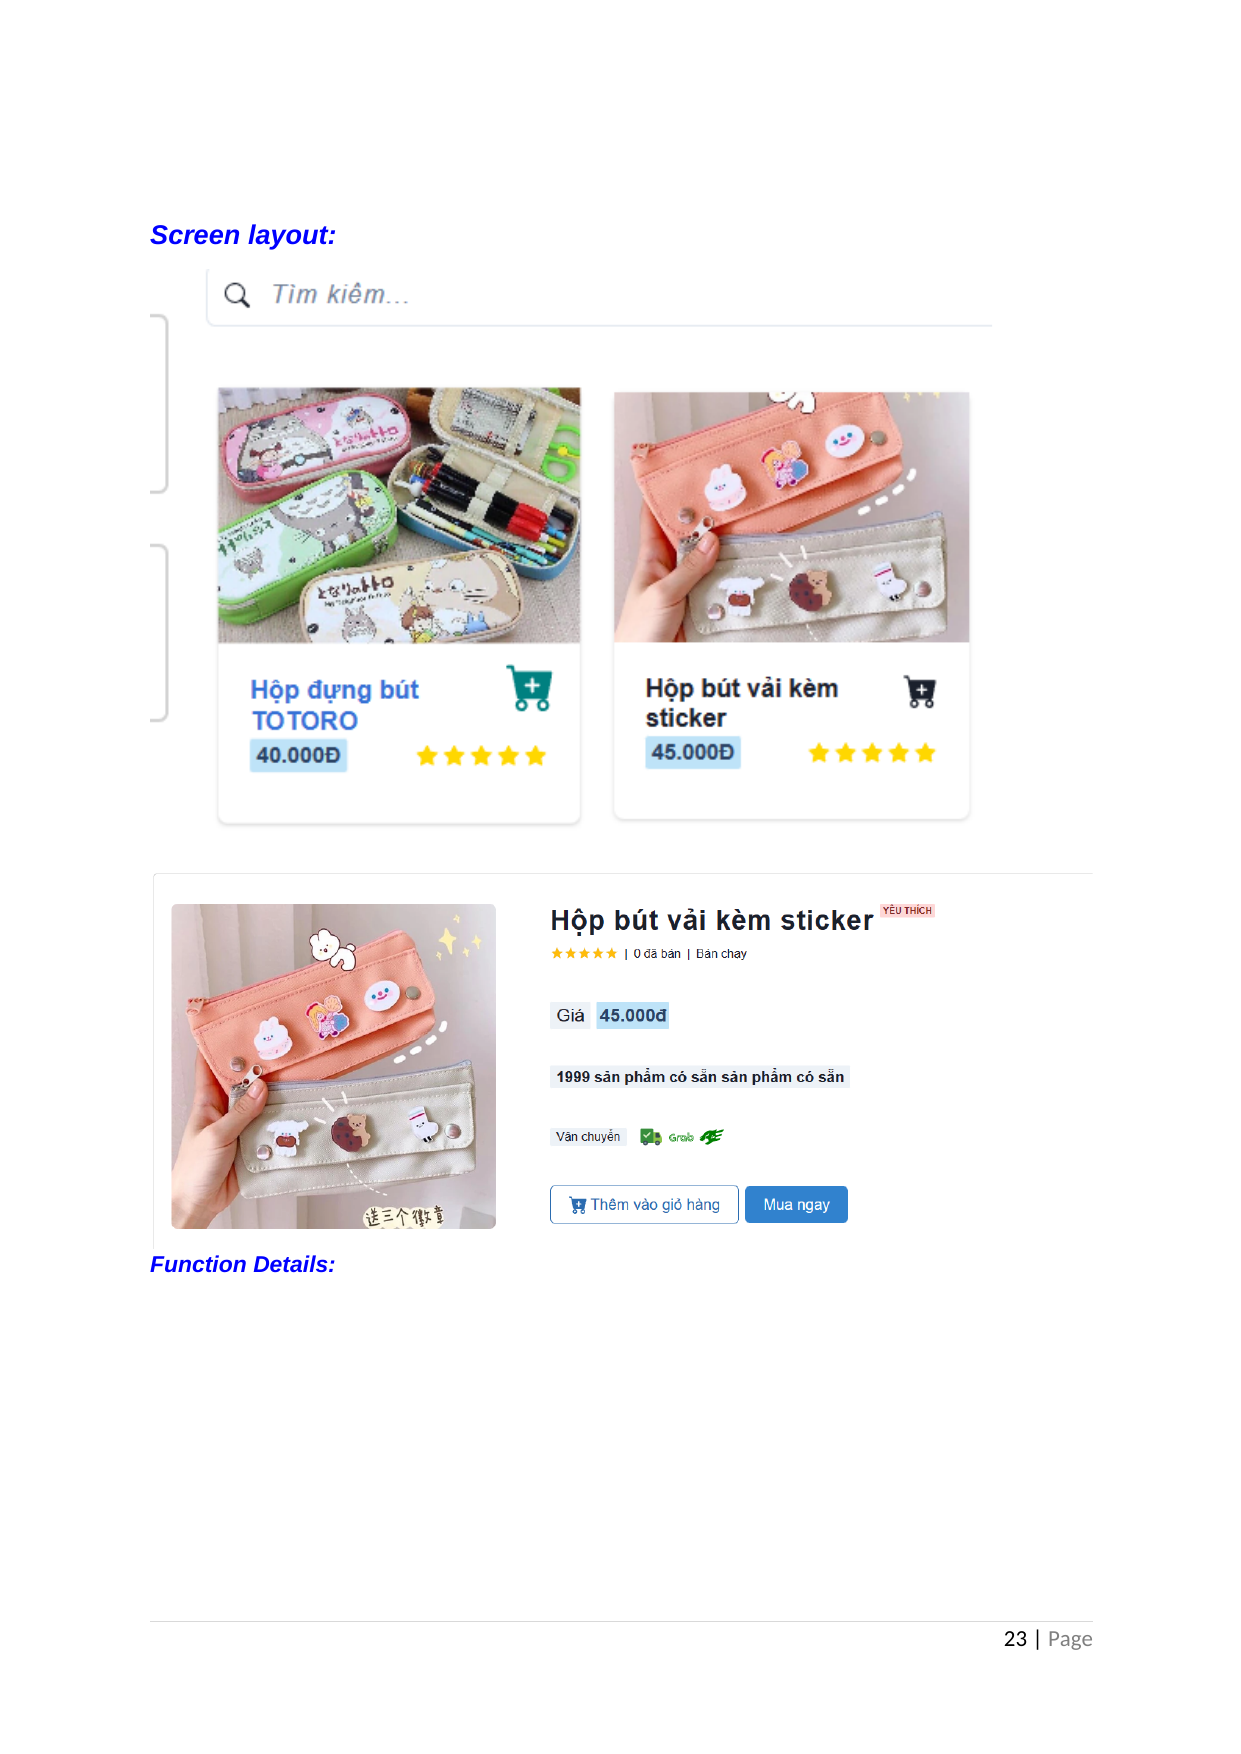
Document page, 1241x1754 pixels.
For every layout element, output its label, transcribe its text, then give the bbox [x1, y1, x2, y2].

text Function Details: [150, 1249, 1093, 1277]
text Screen layout: [150, 219, 1093, 250]
picture [150, 867, 1093, 1249]
picture [150, 269, 993, 849]
